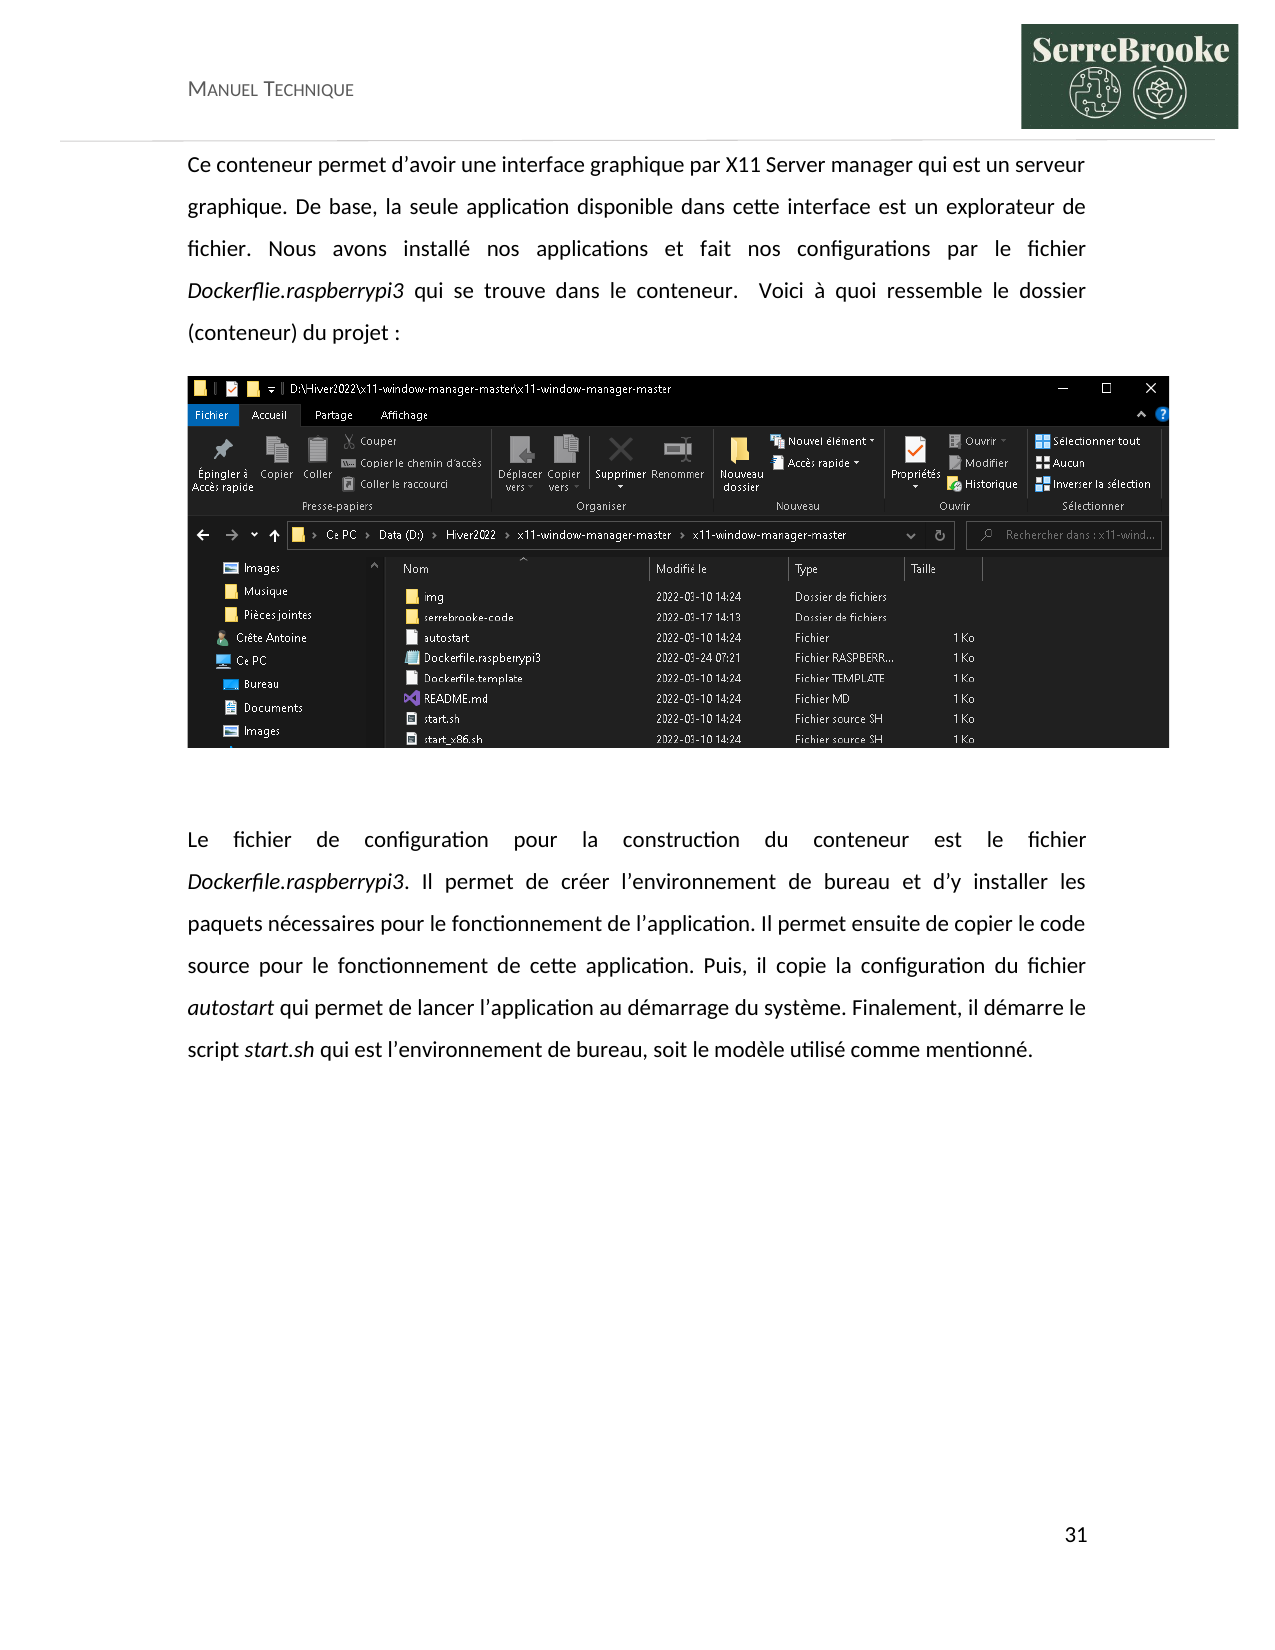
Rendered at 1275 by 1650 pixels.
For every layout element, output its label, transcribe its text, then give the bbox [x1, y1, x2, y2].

text Ce conteneur permet d’avoir une interface graphique par X11 Server manager qui est un serveur graphique. De base, la seule application disponible dans cette interface est un explorateur de fichier. Nous avons installé nos applications et fait nos configurations par le fichier Dockerflie.raspberrypi3 qui se trouve dans le conteneur. Voici à quoi ressemble le dossier (conteneur) du projet : [187, 150, 1087, 346]
text Le fichier de configuration pour la construction du conteneur est le fichier Dockerfile.raspberrypi3. Il permet de créer l’environnement de bureau et d’y installer les paquets nécessaires pour le fonctionnement de l’application. Il permet ensuite de copier le code source pour le fonctionnement de cette application. Puis, il copie la configuration du fichier autostart qui permet de lancer l’application au démarrage du système. Finalement, il démarre le script start.sh qui est l’environnement de bureau, soit le modèle utilisé comme mentionné. [187, 825, 1087, 1063]
picture [1021, 24, 1239, 129]
picture [187, 376, 1170, 748]
